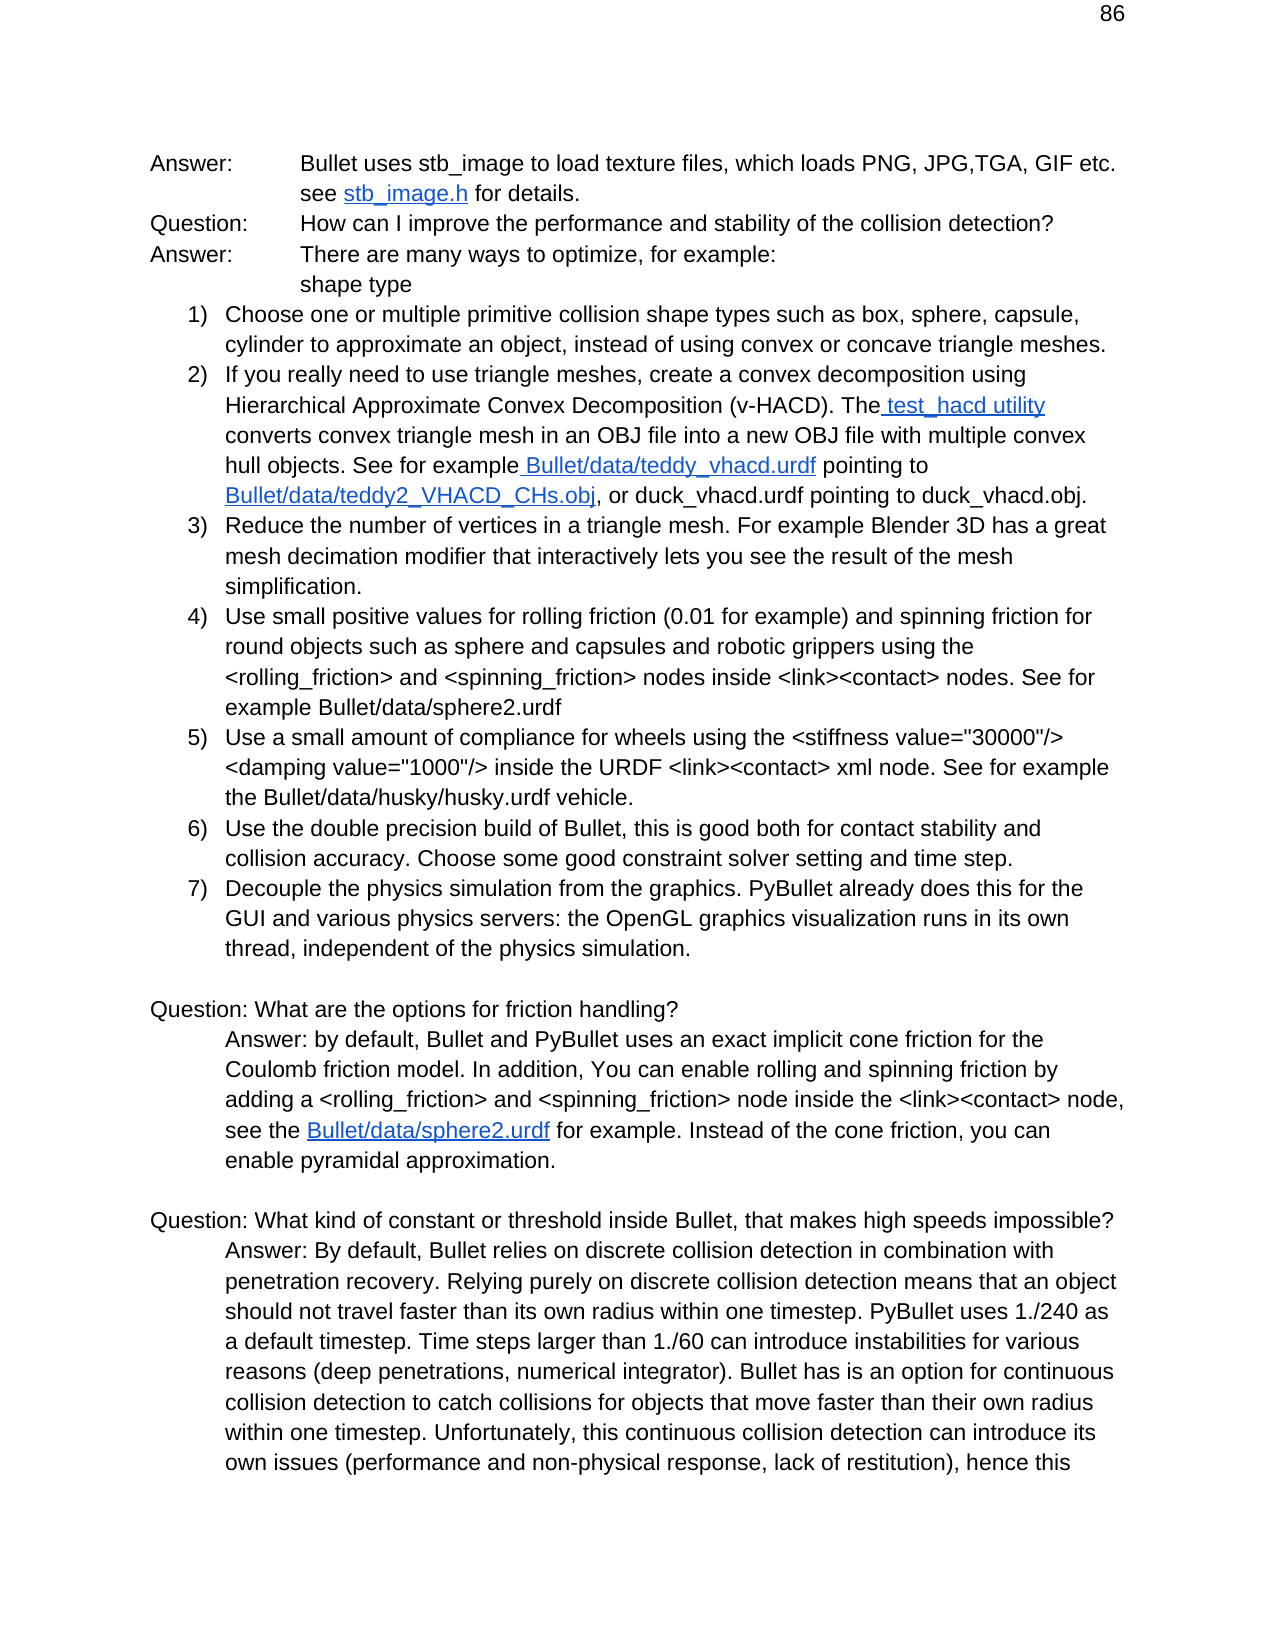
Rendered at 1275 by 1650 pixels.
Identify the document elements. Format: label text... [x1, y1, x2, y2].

list Reduce the number of vertices in a triangle mesh. For example Blender 3D has a great mesh decimation modifier that interactively lets you see the result of the mesh simplification. [187, 512, 1125, 599]
text Answer: Bullet uses stb_image to load texture files, which loads PNG, JPG,TGA, GIF etc. [150, 150, 1125, 176]
text Answer: by default, Bullet and PyBullet uses an exact implicit cone friction for the Coulomb friction model. In addition, You can enable rolling and spinning friction by adding a <rolling_friction> and <spinning_friction> node inside the <link><contact> node, see the Bullet/data/sphere2.urdf for example. Instead of the cone friction, you can enable pyramidal approximation. [225, 1026, 1125, 1173]
list Use a small amount of compliance for wheels using the <stiffness value="30000"/> <damping value="1000"/> inside the URDF <link><contact> xml node. See for example the Bullet/data/husky/husky.urdf vehicle. [187, 724, 1125, 811]
text Answer: There are many ways to optimize, for example: [150, 241, 1125, 267]
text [225, 1237, 1125, 1475]
list Decouple the physics simulation from the graphics. PyBullet already does this for the GUI and various physics servers: the OpenGL graphics visualization runs in its own thread, independent of the physics simulation. [187, 875, 1125, 962]
text Question: What kind of constant or threshold inside Bullet, that makes high speeds impossible? [150, 1207, 1125, 1234]
text see stb_image.h for details. [300, 180, 1125, 207]
list Use the double precision build of Bullet, this is good both for contact stability and collision accuracy. Choose some good constraint solver setting and time step. [187, 814, 1125, 871]
text shape type [150, 271, 1125, 297]
list Use small positive values for rolling friction (0.01 for example) and spinning friction for round objects such as sphere and capsules and robotic grippers using the <rolling_friction> and <spinning_friction> nodes inside <link><contact> nodes. See for example Bullet/data/sphere2.urdf [187, 603, 1125, 720]
list If you really need to use triangle meshes, create a convex decomposition using Hierarchical Approximate Convex Decomposition (v-HACD). The test_hacd utility converts convex triangle mesh in an OBJ file into a new OBJ file with multiple convex hull objects. See for example Bullet/data/teddy_vhacd.urdf pointing to Bullet/data/teddy2_VHACD_CHs.obj, or duck_vhacd.urdf pointing to duck_vhacd.obj. [187, 361, 1125, 509]
text Question: How can I improve the performance and stability of the collision detection? [150, 210, 1125, 237]
text Question: What are the options for friction handling? [150, 996, 1125, 1022]
list Choose one or multiple primitive collision shape types such as box, sphere, capsule, cylinder to approximate an object, instead of using convex or concave triangle meshes. [187, 301, 1125, 358]
